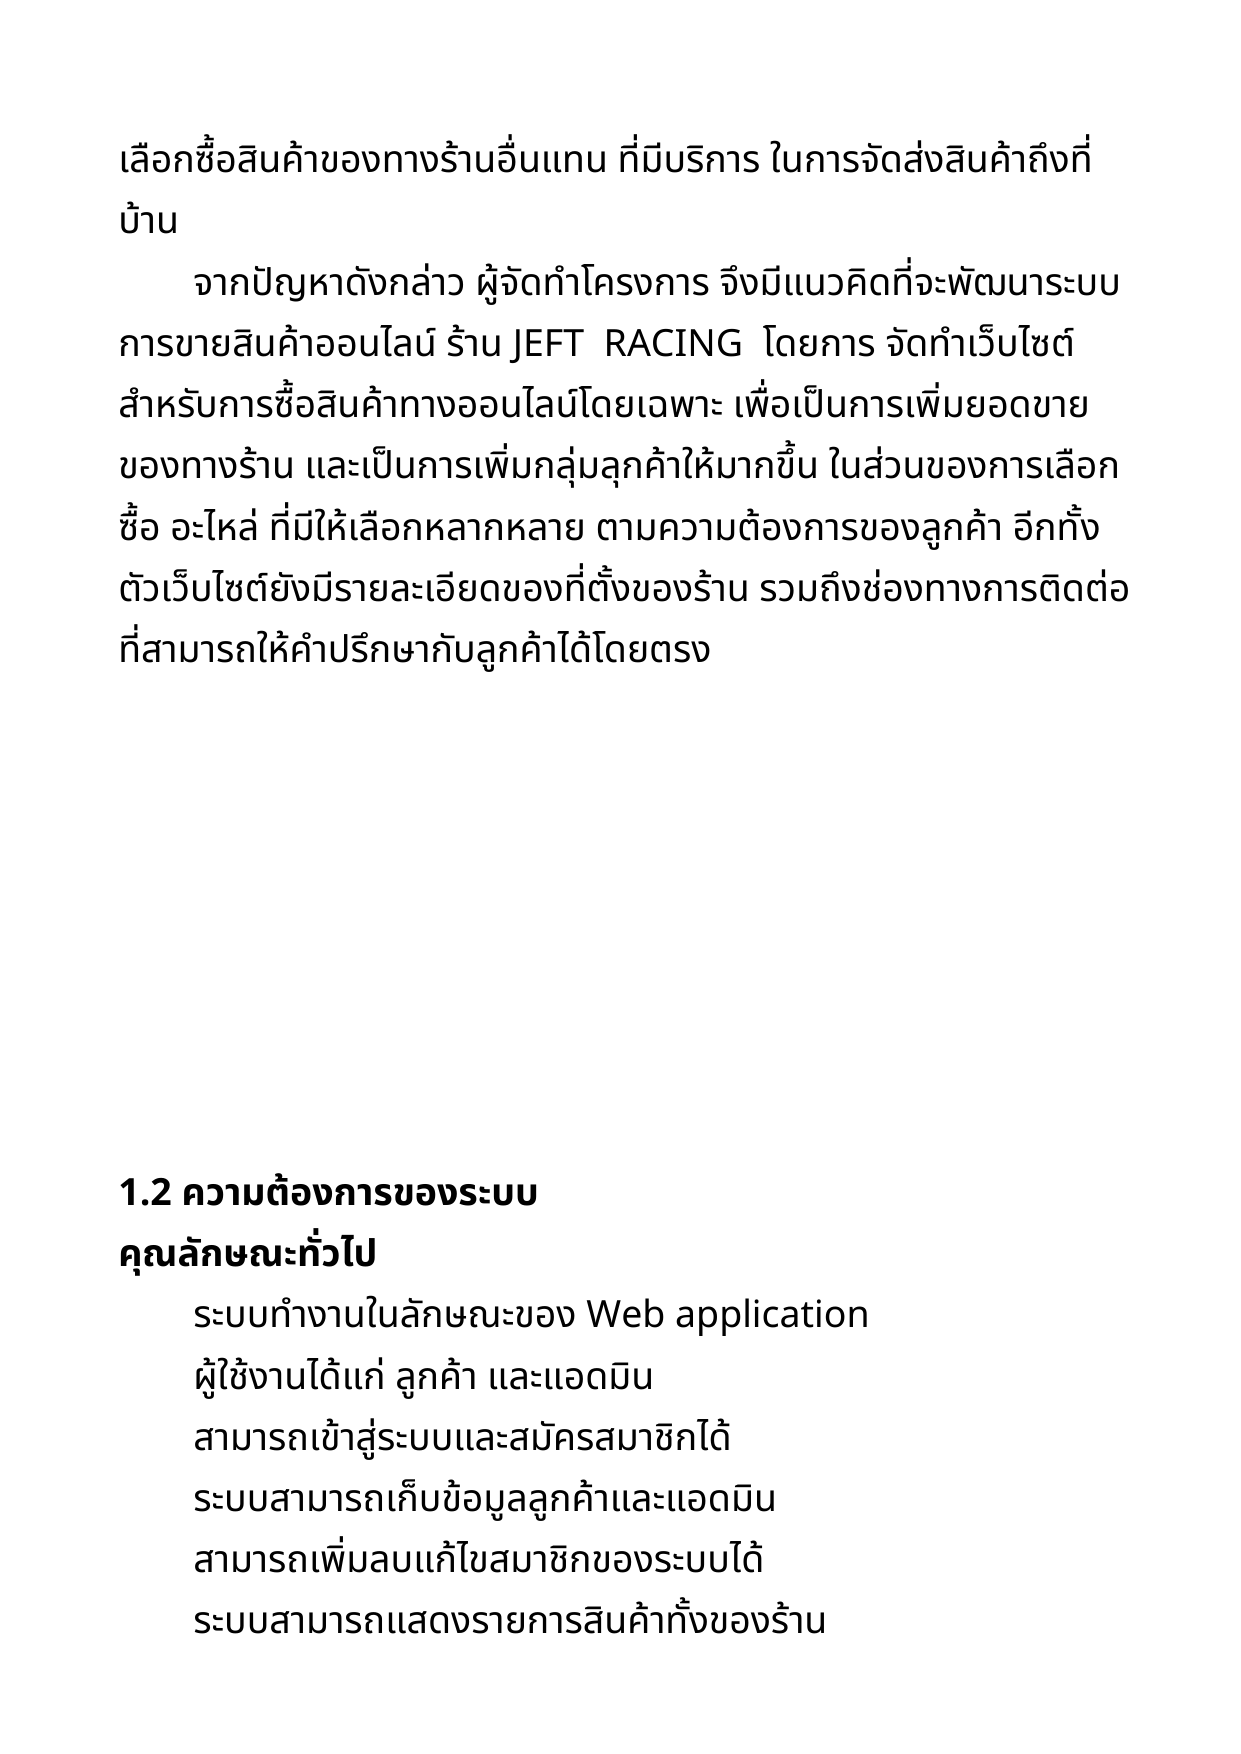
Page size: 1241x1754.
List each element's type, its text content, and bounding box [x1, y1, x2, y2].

text ระบบสามารถแสดงรายการสินค้าทั้งของร้าน [118, 1594, 1137, 1651]
text 1.2 ความต้องการของระบบ [118, 1165, 1137, 1222]
text ผู้ใช้งานได้แก่ ลูกค้า และแอดมิน [118, 1349, 1137, 1406]
text สามารถเพิ่มลบแก้ไขสมาชิกของระบบได้ [118, 1533, 1137, 1589]
text จากปัญหาดังกล่าว ผู้จัดทำโครงการ จึงมีแนวคิดที่จะพัฒนาระบบการขายสินค้าออนไลน์ ร้าน JEFT RACING โดยการ จัดทำเว็บไซต์สำหรับการซื้อสินค้าทางออนไลน์โดยเฉพาะ เพื่อเป็นการเพิ่มยอดขายของทางร้าน และเป็นการเพิ่มกลุ่มลุกค้าให้มากขึ้น ในส่วนของการเลือกซื้อ อะไหล่ ที่มีให้เลือกหลากหลาย ตามความต้องการของลูกค้า อีกทั้งตัวเว็บไซต์ยังมีรายละเอียดของที่ตั้งของร้าน รวมถึงช่องทางการติดต่อ ที่สามารถให้คำปรึกษากับลูกค้าได้โดยตรง [118, 255, 1137, 679]
text สามารถเข้าสู่ระบบและสมัครสมาชิกได้ [118, 1410, 1137, 1467]
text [118, 133, 1137, 251]
text คุณลักษณะทั่วไป ระบบทำงานในลักษณะของ Web application [118, 1227, 1137, 1345]
text ระบบสามารถเก็บข้อมูลลูกค้าและแอดมิน [118, 1472, 1137, 1528]
